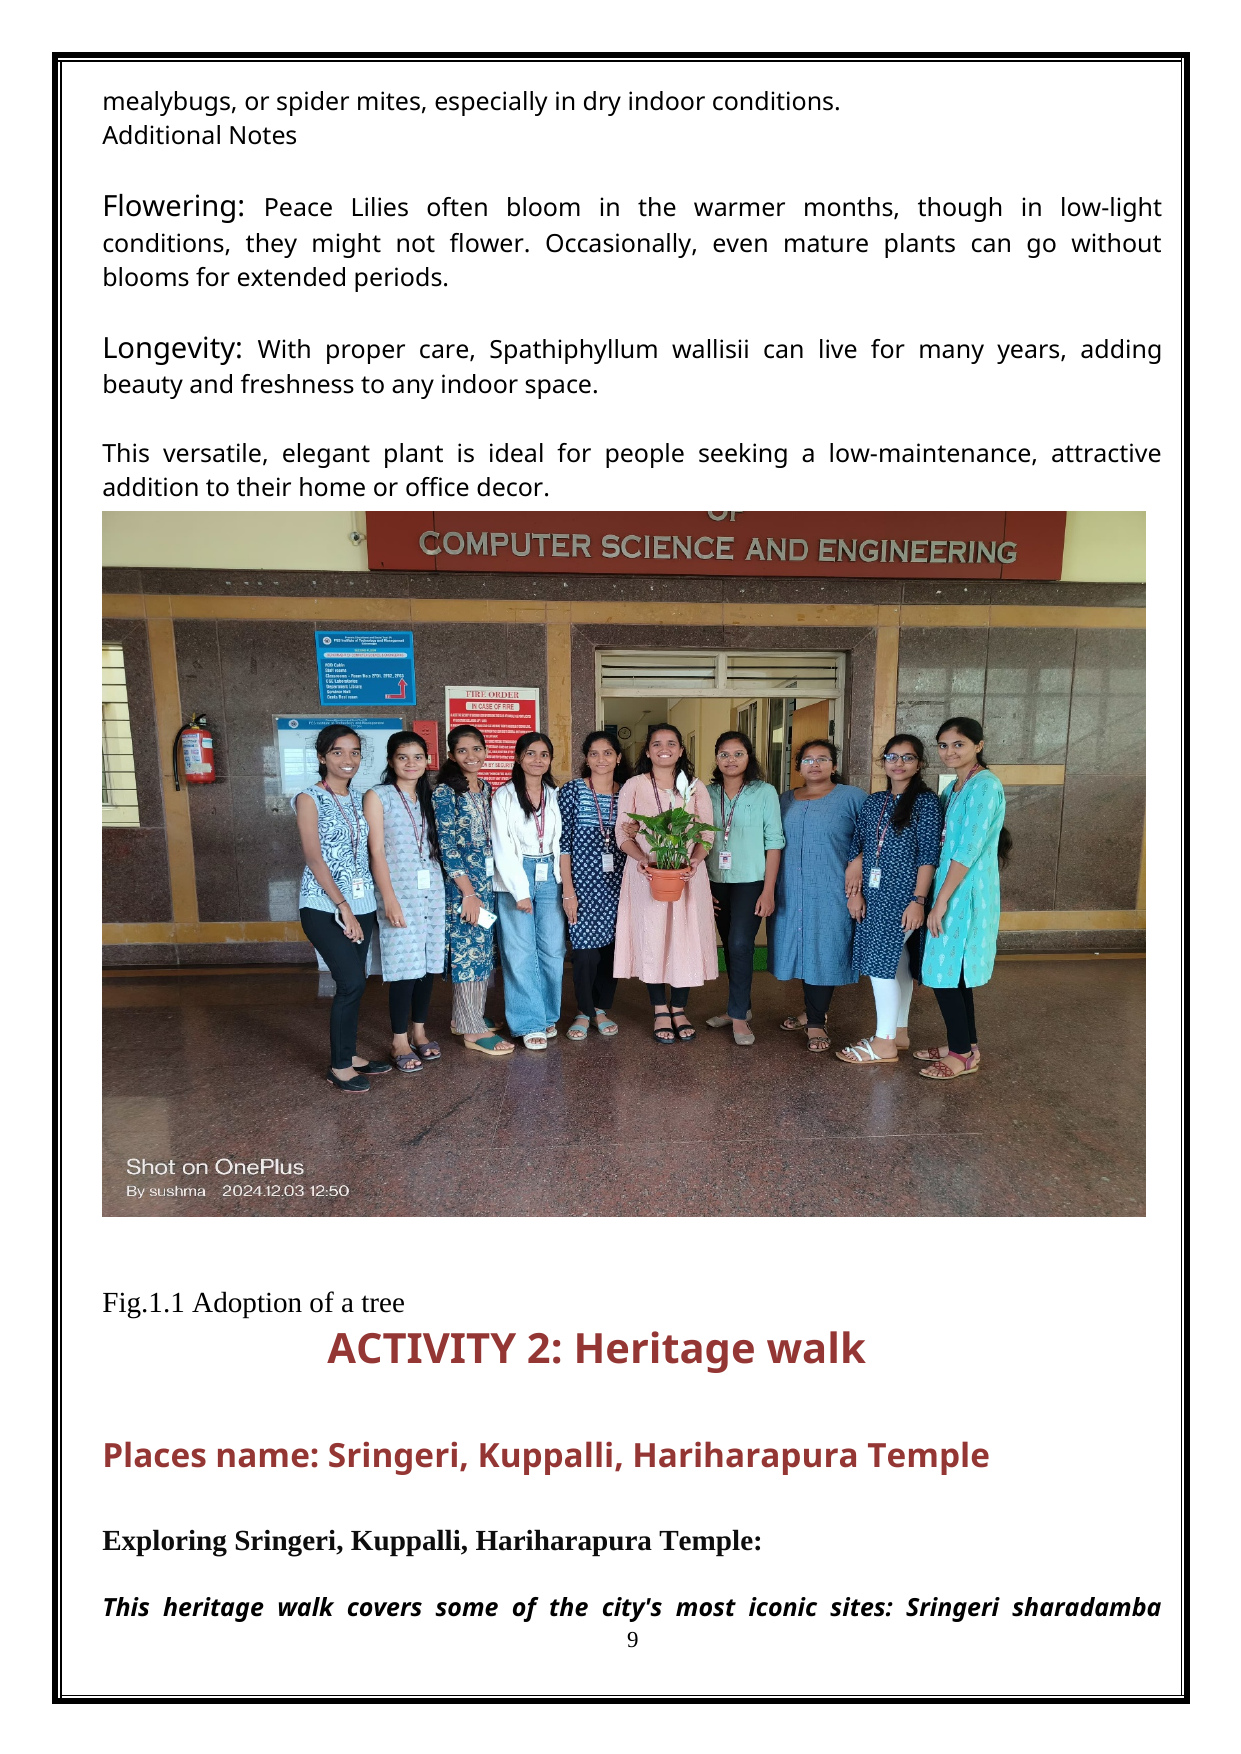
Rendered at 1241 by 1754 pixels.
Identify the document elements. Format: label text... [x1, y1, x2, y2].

subtitle ACTIVITY 2: Heritage walk [252, 1318, 1163, 1375]
text Exploring Sringeri, Kuppalli, Hariharapura Temple: [102, 1523, 1163, 1556]
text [102, 83, 1163, 117]
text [102, 1590, 1163, 1624]
text This versatile, elegant plant is ideal for people seeking a low-maintenance, attractive addition to their home or office decor. [102, 435, 1163, 503]
picture [102, 511, 1146, 1217]
text Longevity: With proper care, Spathiphyllum wallisii can live for many years, adding beauty and freshness to any indoor space. [102, 327, 1163, 401]
text Places name: Sringeri, Kuppalli, Hariharapura Temple [102, 1432, 1163, 1477]
text Fig.1.1 Adoption of a tree [102, 1285, 1163, 1318]
text Additional Notes [102, 117, 1163, 151]
text Flowering: Peace Lilies often bloom in the warmer months, though in low-light conditions, they might not flower. Occasionally, even mature plants can go without blooms for extended periods. [102, 186, 1163, 293]
